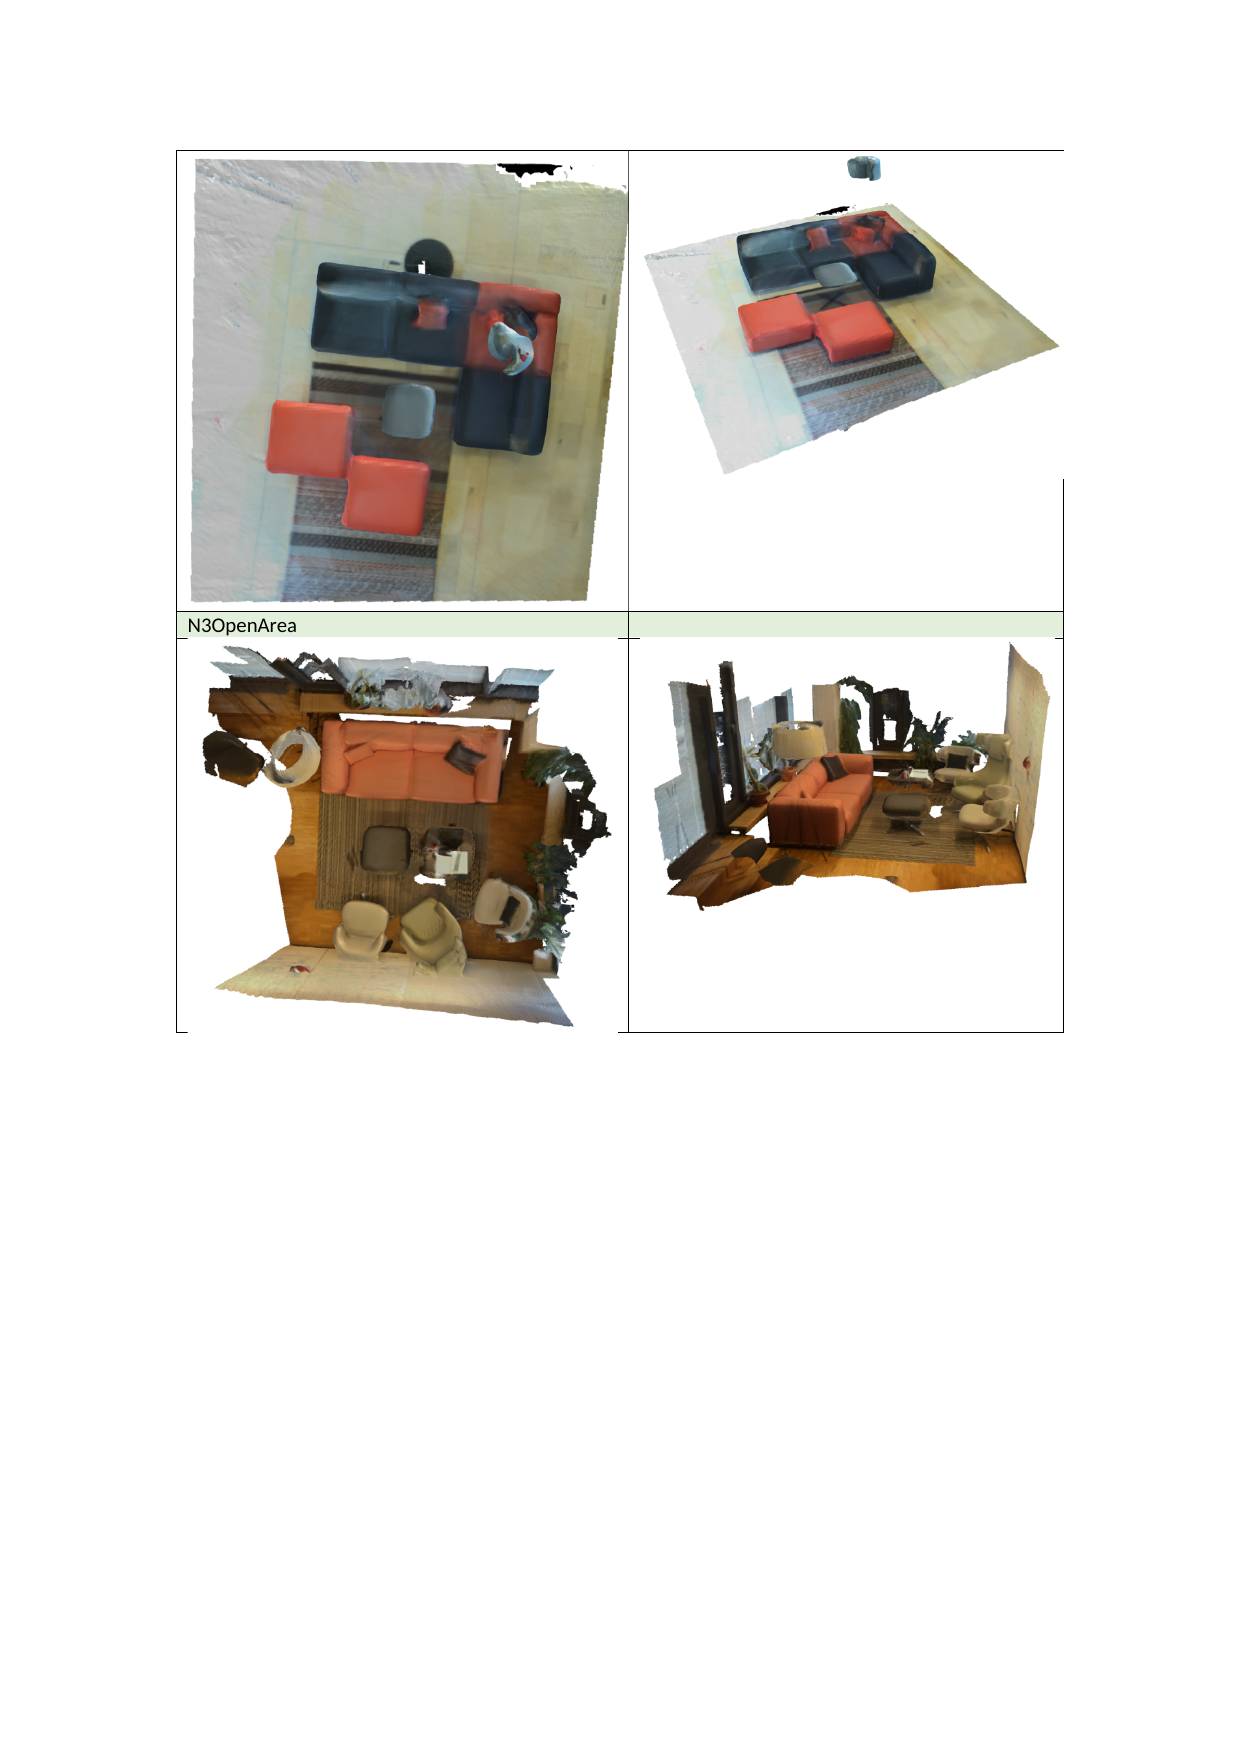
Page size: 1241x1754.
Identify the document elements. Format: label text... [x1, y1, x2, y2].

table_cell [618, 639, 628, 1032]
picture [187, 638, 618, 1033]
table_cell N3OpenArea [177, 612, 628, 637]
table_cell [629, 612, 1063, 637]
table_cell [629, 151, 1063, 611]
table_cell [177, 639, 187, 1032]
table_cell [177, 151, 187, 611]
picture [639, 638, 1056, 916]
picture [187, 151, 629, 611]
picture [639, 151, 1064, 479]
table_cell [629, 639, 1063, 1032]
